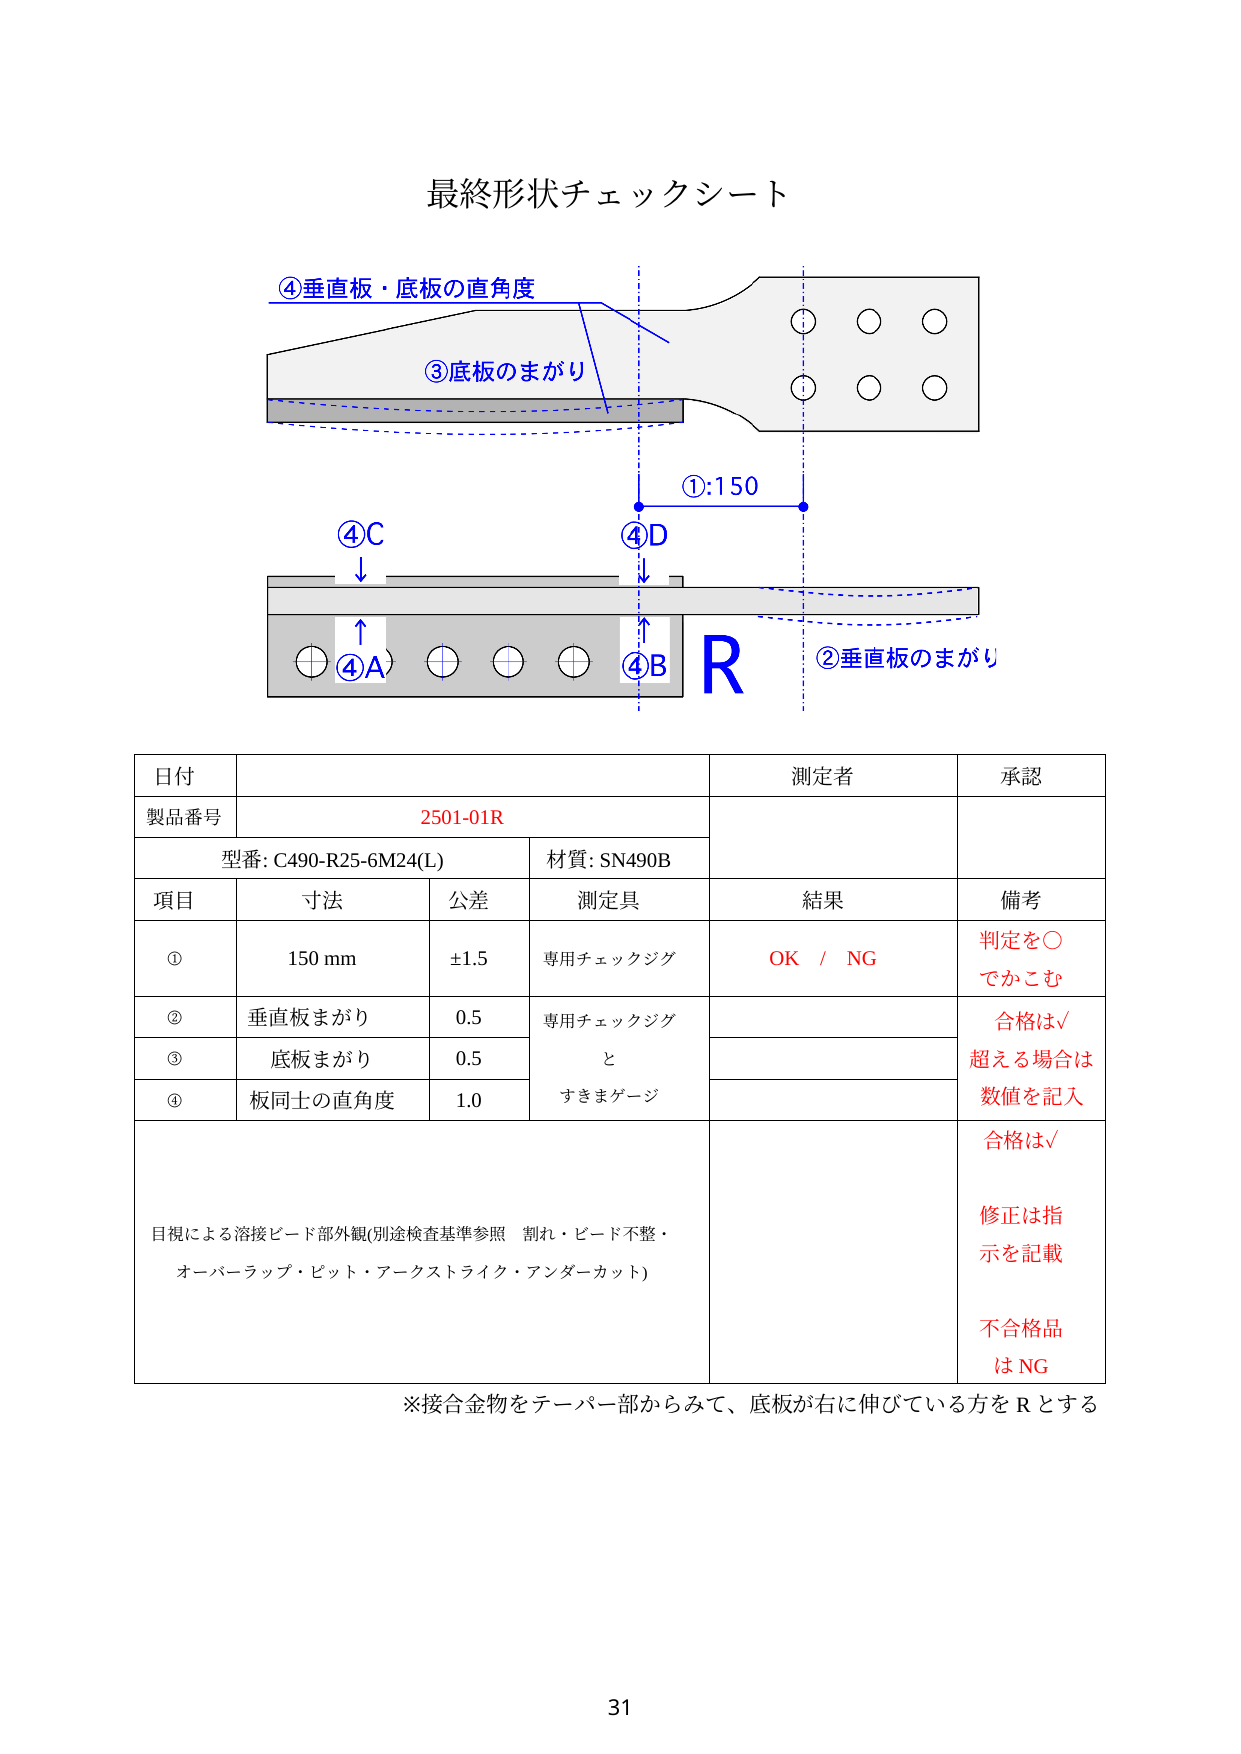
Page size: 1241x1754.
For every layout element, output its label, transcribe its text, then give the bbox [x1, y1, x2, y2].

table_cell [710, 1080, 957, 1120]
table_cell [710, 797, 957, 878]
table_cell 寸法 [237, 879, 429, 920]
table_cell [710, 1121, 957, 1383]
text ※接合金物をテーパー部からみて、底板が右に伸びている方をRとする [118, 1384, 1100, 1422]
table_header 承認 [958, 755, 1105, 796]
table_cell 合格は✓ 修正は指示を記載 不合格品はNG [958, 1121, 1105, 1383]
table_header 測定者 [710, 755, 957, 796]
table_cell 型番: C490-R25-6M24(L) [135, 838, 529, 878]
table_header [237, 755, 709, 796]
table_cell 結果 [710, 879, 957, 920]
table_cell 判定を○でかこむ [958, 921, 1105, 996]
table_cell 測定具 [530, 879, 709, 920]
table_cell ④ [135, 1080, 236, 1120]
table_cell 合格は✓ 超える場合は数値を記入 [958, 997, 1105, 1120]
table_cell 目視による溶接ビード部外観(別途検査基準参照 割れ・ビード不整・ オーバーラップ・ピット・アークストライク・アンダーカット) [135, 1121, 709, 1383]
table_cell 垂直板まがり [237, 997, 429, 1037]
table_cell 板同士の直角度 [237, 1080, 429, 1120]
table_header 日付 [135, 755, 236, 796]
table_cell ② [135, 997, 236, 1037]
table_cell 公差 [430, 879, 529, 920]
table_cell 2501-01R [237, 797, 709, 837]
table_cell 専用チェックジグ と すきまゲージ [530, 997, 709, 1120]
table_cell [710, 997, 957, 1037]
table_cell 専用チェックジグ [530, 921, 709, 996]
table_cell 0.5 [430, 1038, 529, 1078]
table_cell 製品番号 [135, 797, 236, 837]
table_cell 150 mm [237, 921, 429, 996]
table_cell OK / NG [710, 921, 957, 996]
table_cell [710, 1038, 957, 1078]
picture [266, 266, 997, 711]
table_cell 材質: SN490B [530, 838, 709, 878]
table_cell ±1.5 [430, 921, 529, 996]
table_cell ③ [135, 1038, 236, 1078]
table_cell 底板まがり [237, 1038, 429, 1078]
table_cell 項目 [135, 879, 236, 920]
table_cell 0.5 [430, 997, 529, 1037]
table_cell 備考 [958, 879, 1105, 920]
table_cell 1.0 [430, 1080, 529, 1120]
table_cell ① [135, 921, 236, 996]
text 最終形状チェックシート [118, 154, 1100, 229]
table_cell [958, 797, 1105, 878]
